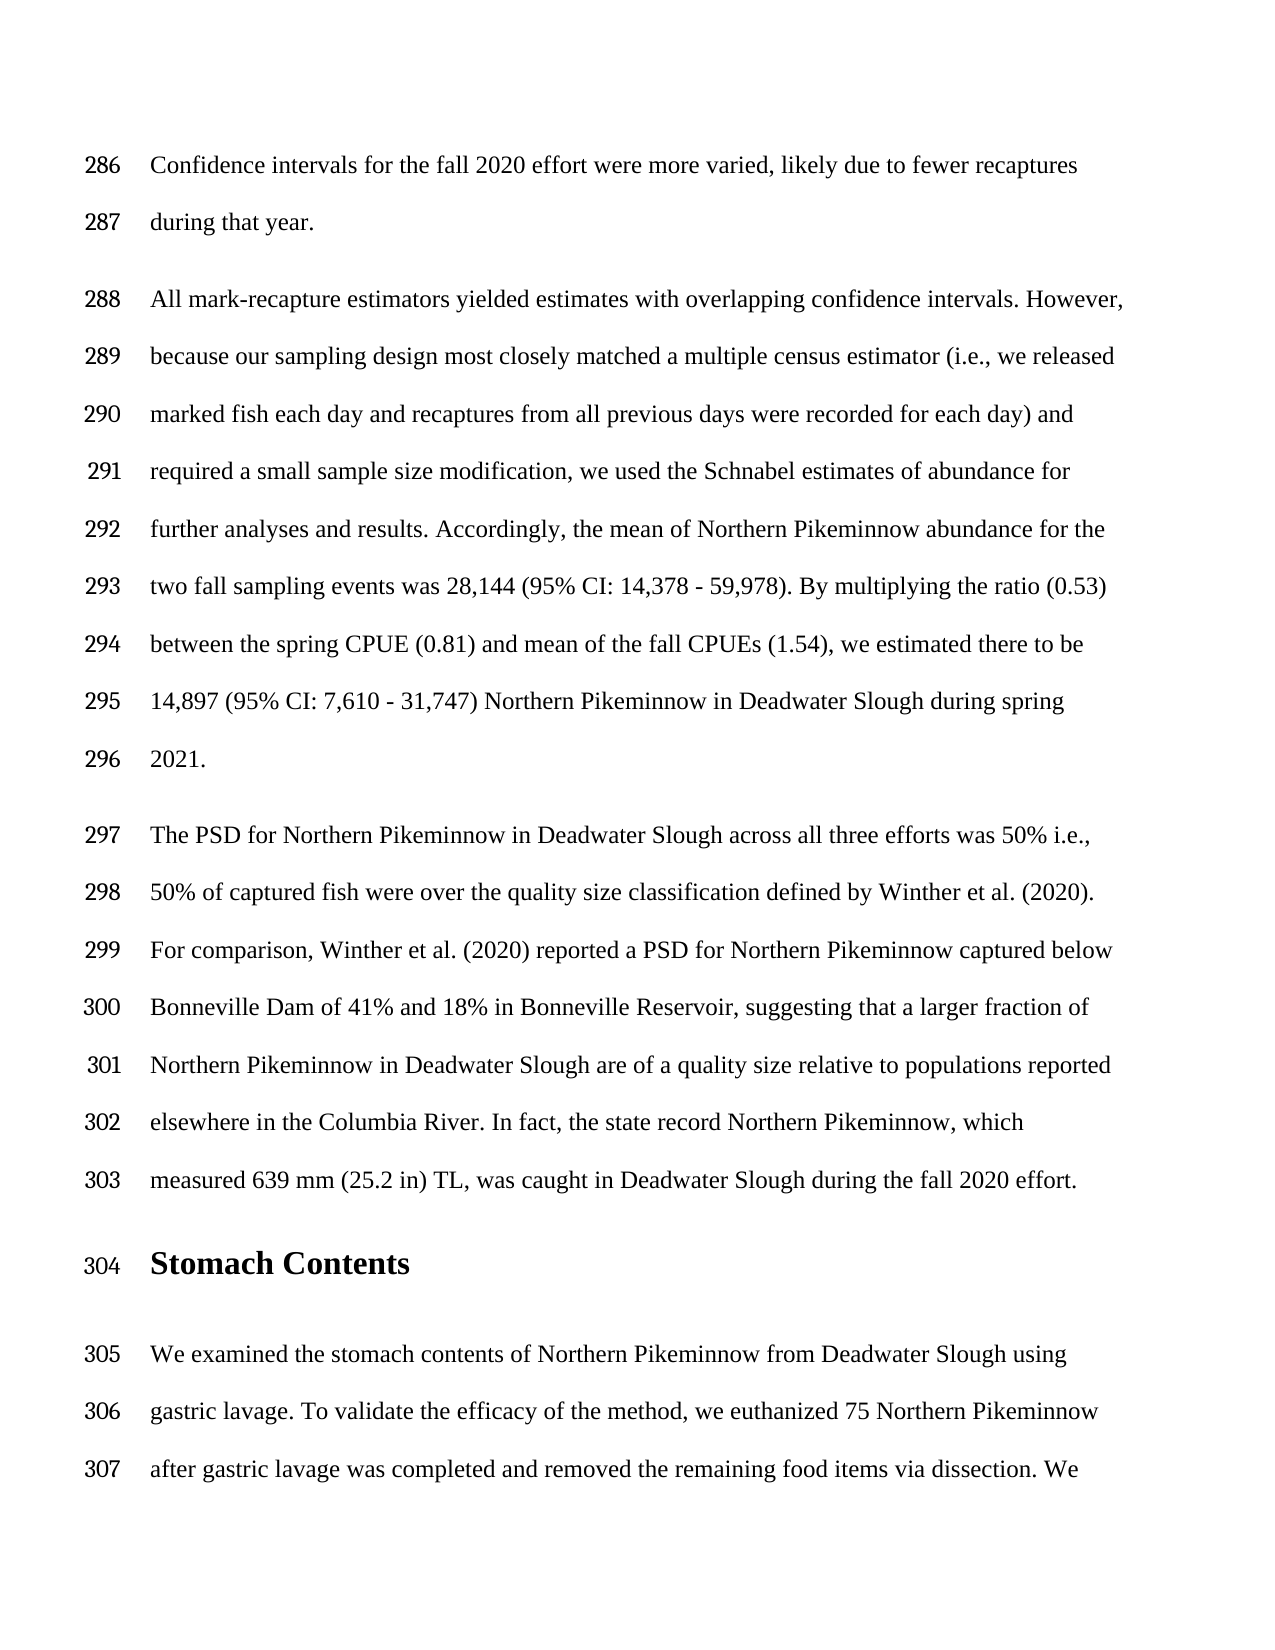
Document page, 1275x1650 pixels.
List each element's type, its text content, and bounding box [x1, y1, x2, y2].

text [150, 150, 1125, 236]
text All mark-recapture estimators yielded estimates with overlapping confidence intervals. However, because our sampling design most closely matched a multiple census estimator (i.e., we released marked fish each day and recaptures from all previous days were recorded for each day) and required a small sample size modification, we used the Schnabel estimates of abundance for further analyses and results. Accordingly, the mean of Northern Pikeminnow abundance for the two fall sampling events was 28,144 (95% CI: 14,378 - 59,978). By multiplying the ratio (0.53) between the spring CPUE (0.81) and mean of the fall CPUEs (1.54), we estimated there to be 14,897 (95% CI: 7,610 - 31,747) Northern Pikeminnow in Deadwater Slough during spring 2021. [150, 284, 1125, 772]
text The PSD for Northern Pikeminnow in Deadwater Slough across all three efforts was 50% i.e., 50% of captured fish were over the quality size classification defined by Winther et al. (2020). For comparison, Winther et al. (2020) reported a PSD for Northern Pikeminnow captured below Bonneville Dam of 41% and 18% in Bonneville Reservoir, suggesting that a larger fraction of Northern Pikeminnow in Deadwater Slough are of a quality size relative to populations reported elsewhere in the Columbia River. In fact, the state record Northern Pikeminnow, which measured 639 mm (25.2 in) TL, was caught in Deadwater Slough during the fall 2020 effort. [150, 820, 1125, 1194]
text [150, 1339, 1125, 1482]
subtitle Stomach Contents [150, 1243, 1125, 1282]
